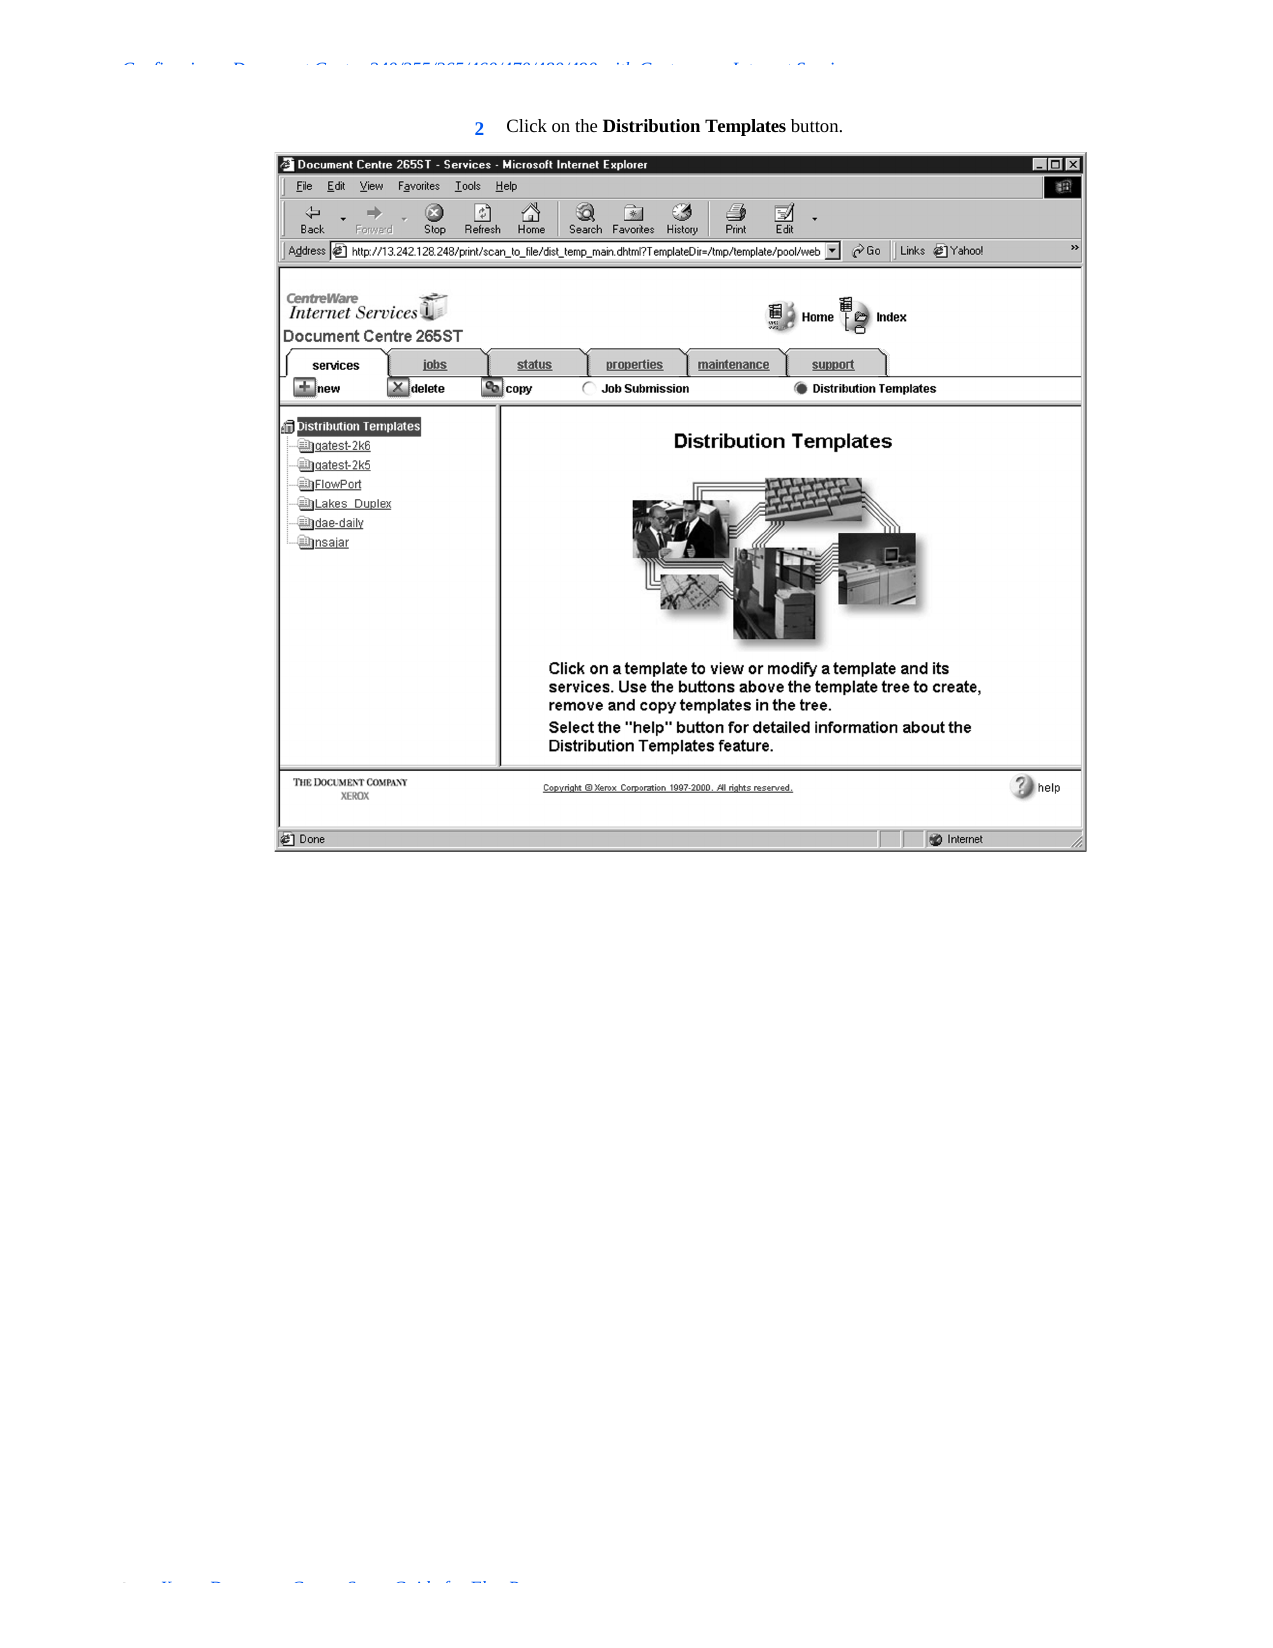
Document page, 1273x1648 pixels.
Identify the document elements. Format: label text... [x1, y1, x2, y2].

picture [274, 152, 1087, 852]
list Click on the Distribution Templates button. [474, 101, 1137, 139]
